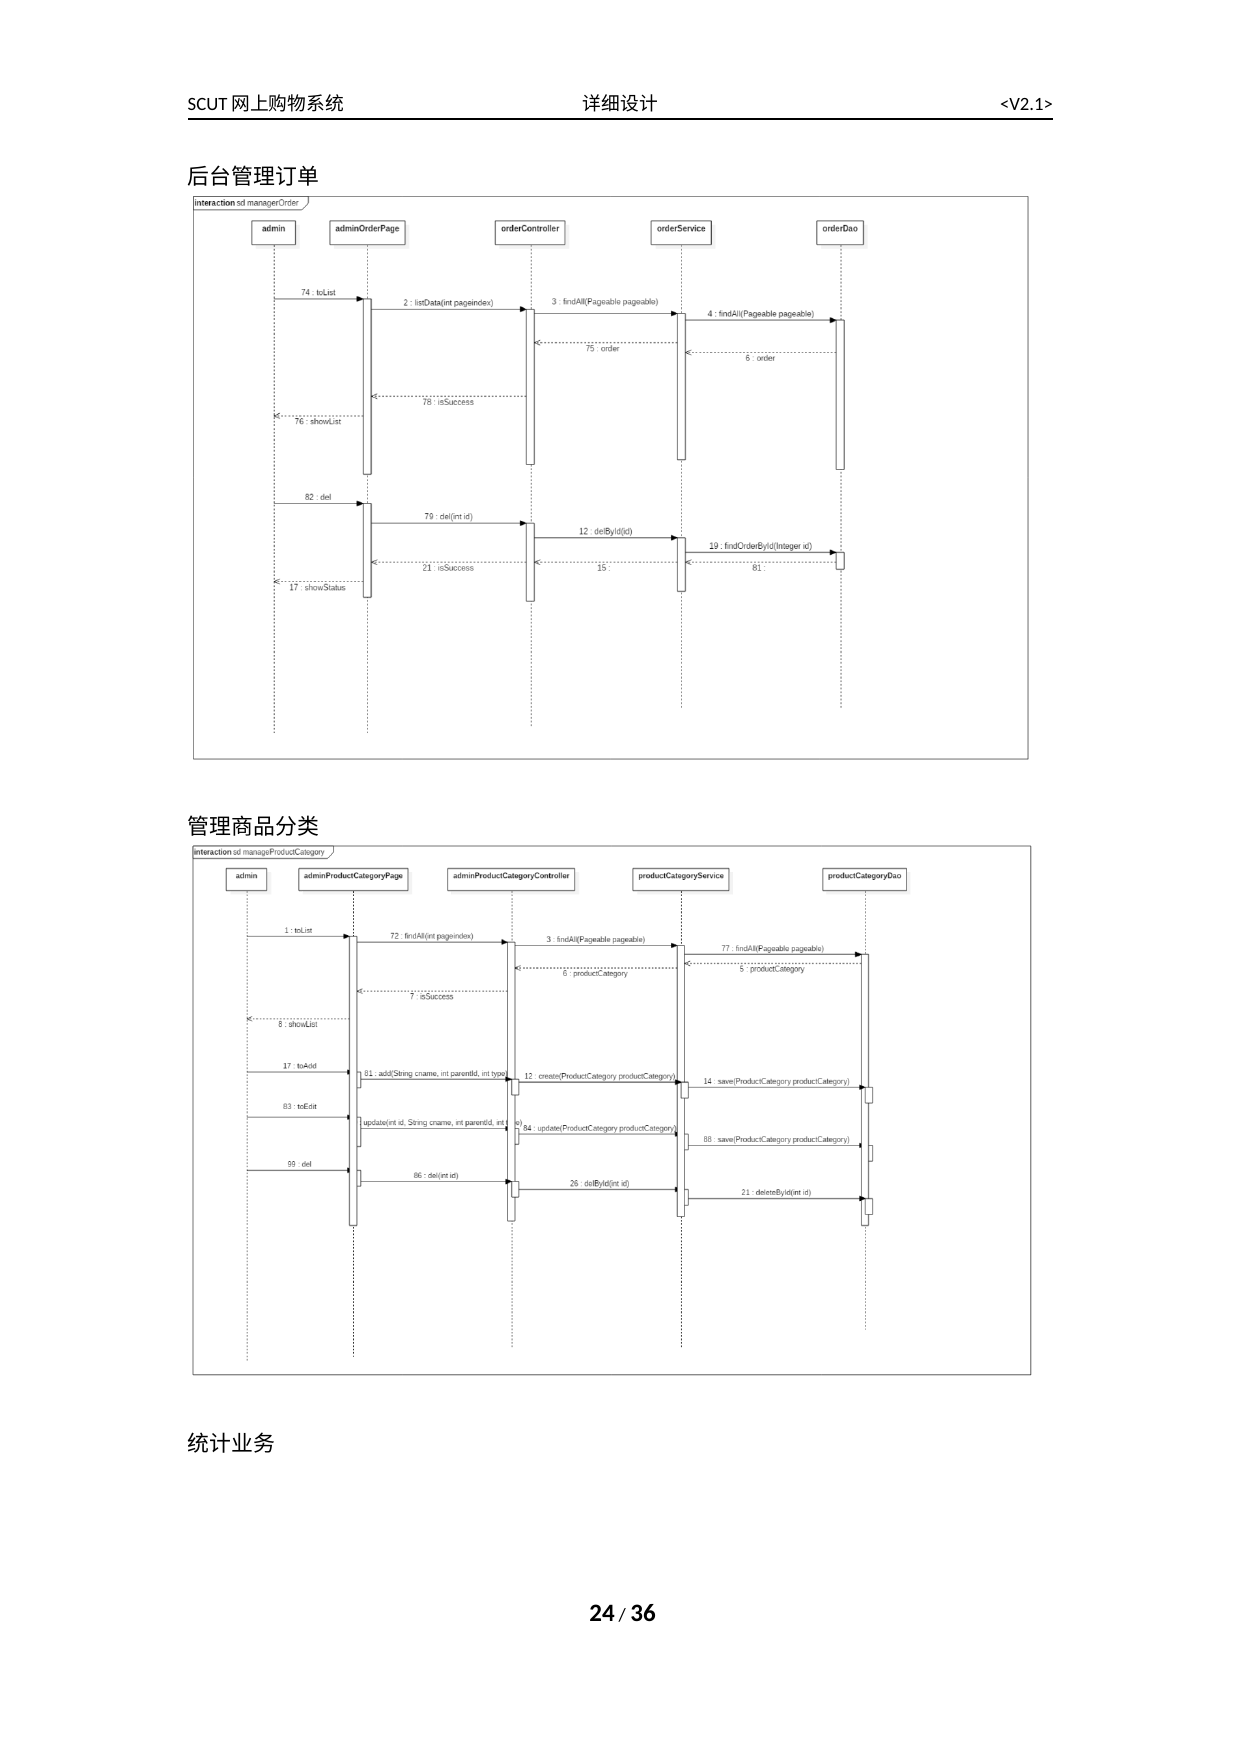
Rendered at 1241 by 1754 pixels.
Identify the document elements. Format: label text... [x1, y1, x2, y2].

picture [187, 191, 1052, 783]
picture [187, 841, 1053, 1397]
text 管理商品分类 [187, 808, 1053, 841]
text 后台管理订单 [187, 158, 1053, 191]
text 统计业务 [187, 1426, 1053, 1458]
